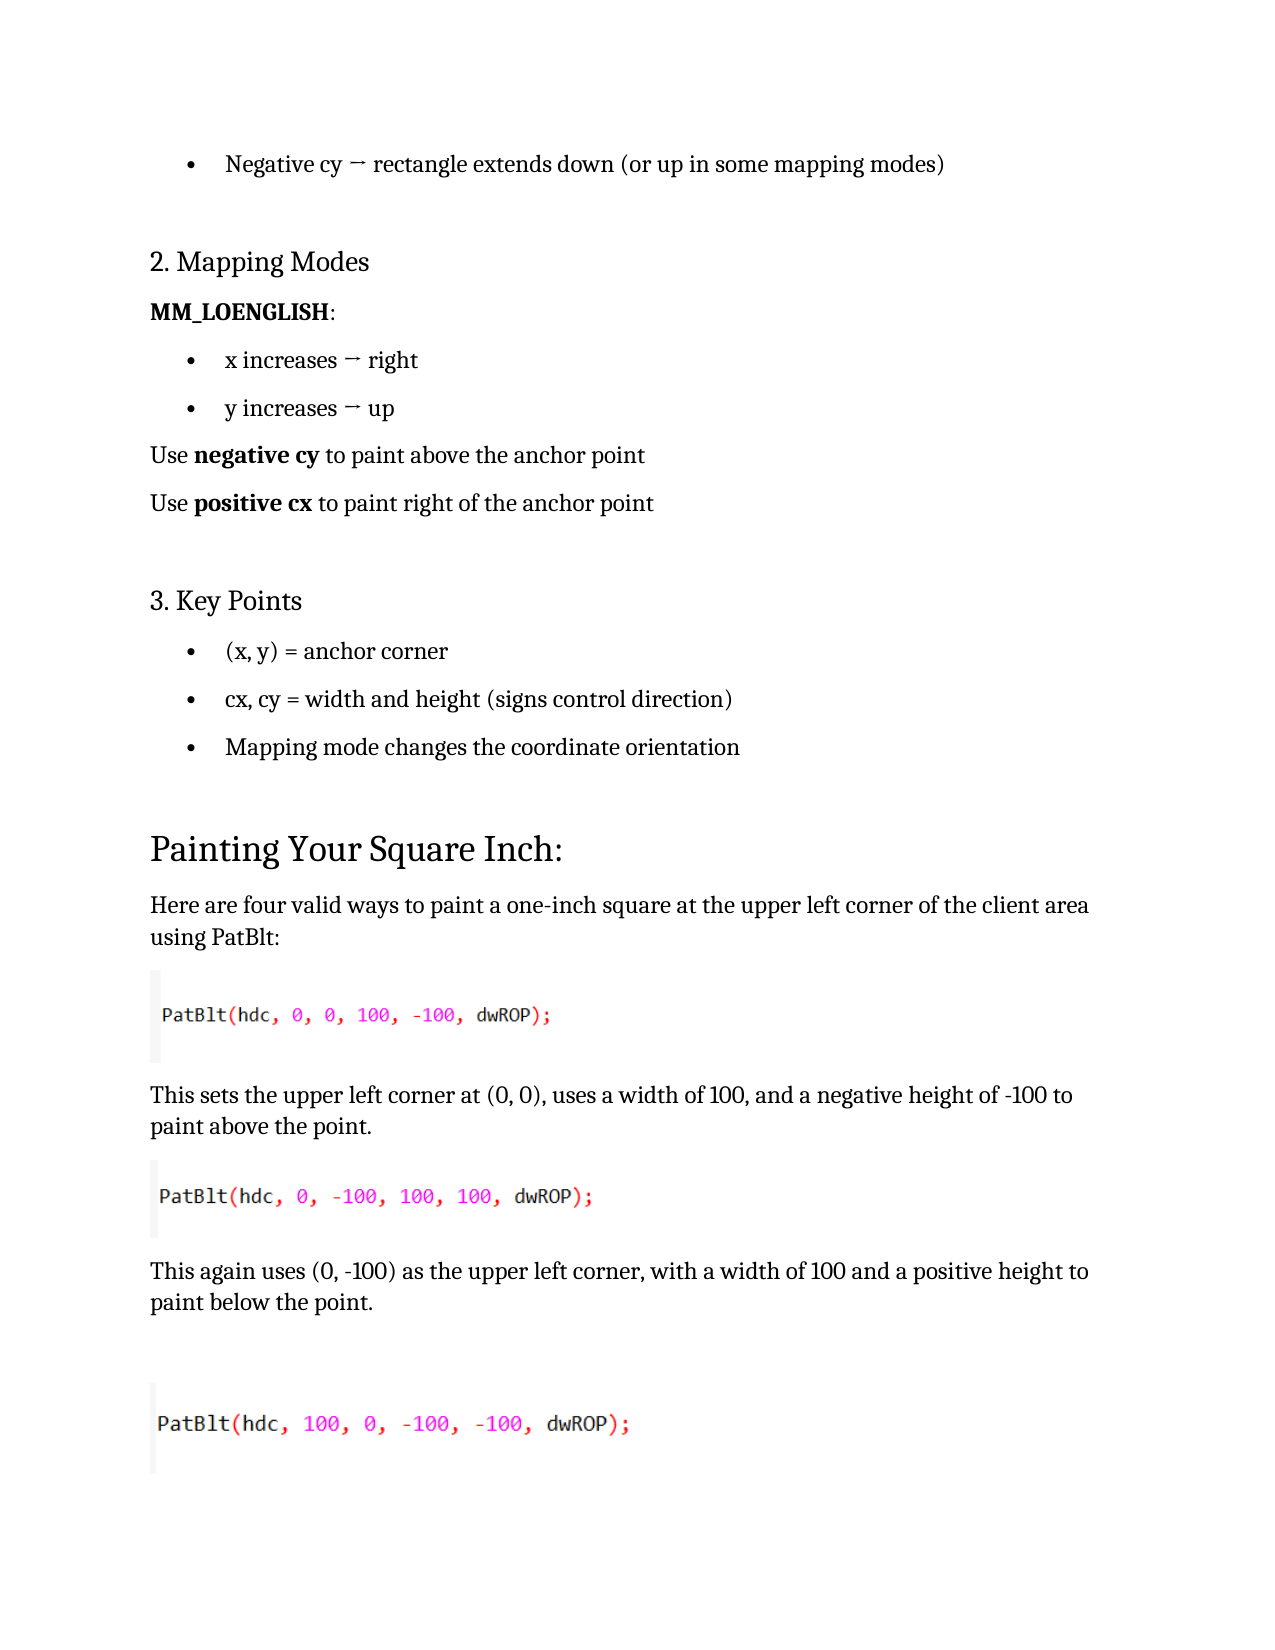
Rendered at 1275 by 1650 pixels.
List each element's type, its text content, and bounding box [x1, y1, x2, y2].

text This again uses (0, -100) as the upper left corner, with a width of 100 and a positive height to paint below the point. [150, 1257, 1125, 1317]
picture [150, 1383, 655, 1474]
list Mapping mode changes the coordinate orientation [187, 733, 1125, 761]
text 3. Key Points [150, 584, 1125, 618]
text Use positive cx to paint right of the anchor point [150, 489, 1125, 518]
list (x, y) = anchor corner [187, 637, 1125, 666]
picture [150, 970, 599, 1063]
picture [150, 1160, 628, 1238]
text Use negative cy to paint above the anchor point [150, 441, 1125, 470]
list x increases → right [187, 346, 1125, 375]
text Painting Your Square Inch: [150, 828, 1125, 871]
list cx, cy = width and height (signs control direction) [187, 685, 1125, 714]
text This sets the upper left corner at (0, 0), uses a width of 100, and a negative height of -100 to paint above the point. [150, 1081, 1125, 1141]
text 2. Mapping Modes [150, 245, 1125, 279]
list Negative cy → rectangle extends down (or up in some mapping modes) [187, 150, 1125, 179]
text MM_LOENGLISH: [150, 298, 1125, 327]
text Here are four valid ways to paint a one-inch square at the upper left corner of the client area using PatBlt: [150, 891, 1125, 951]
list y increases → up [187, 394, 1125, 422]
